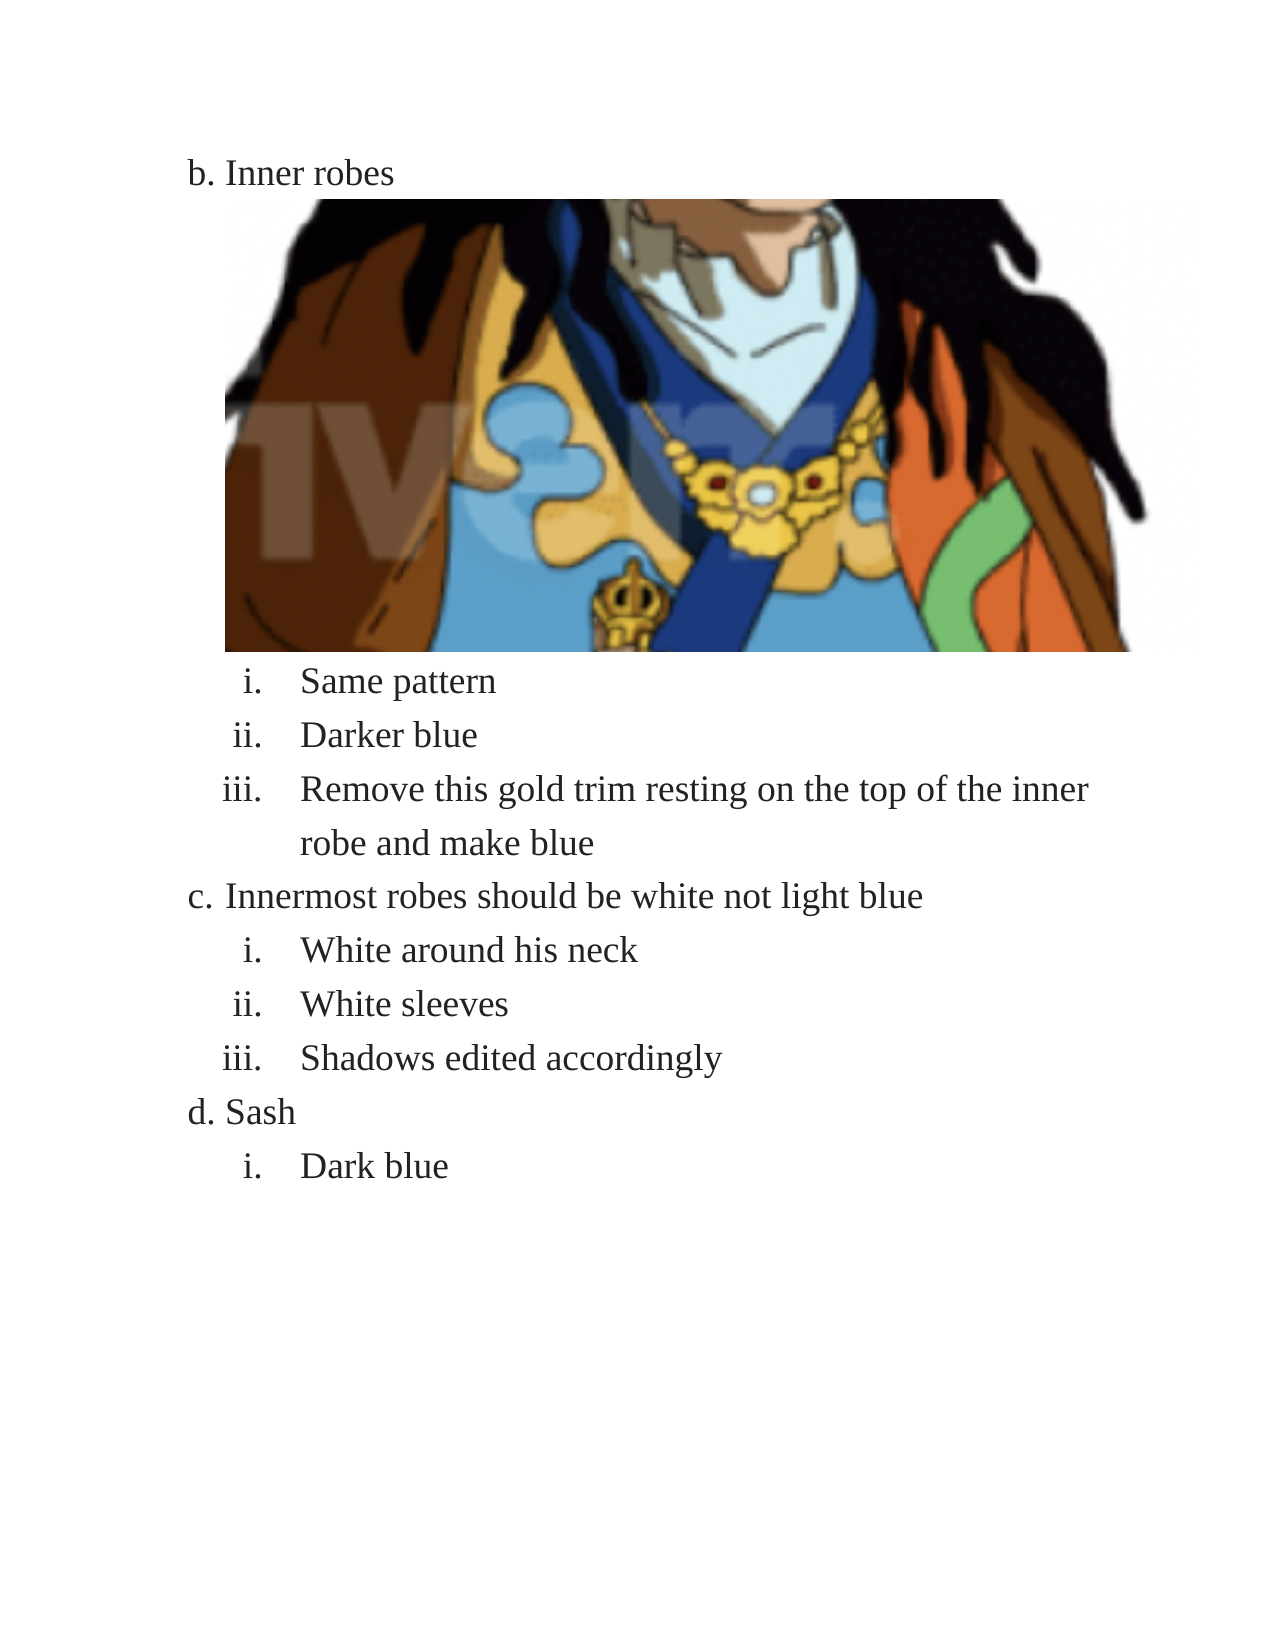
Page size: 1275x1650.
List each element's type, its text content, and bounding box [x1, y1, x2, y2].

list White sleeves [262, 981, 1125, 1024]
list Darker blue [262, 712, 1125, 755]
list White around his neck [262, 928, 1125, 971]
list Same pattern [262, 658, 1125, 701]
list Shadows edited accordingly [262, 1035, 1125, 1078]
list Sash [187, 1089, 1125, 1132]
list Dark blue [262, 1143, 1125, 1186]
list Innermost robes should be white not light blue [187, 874, 1125, 917]
picture [225, 199, 1200, 652]
list Remove this gold trim resting on the top of the inner robe and make blue [262, 766, 1125, 863]
